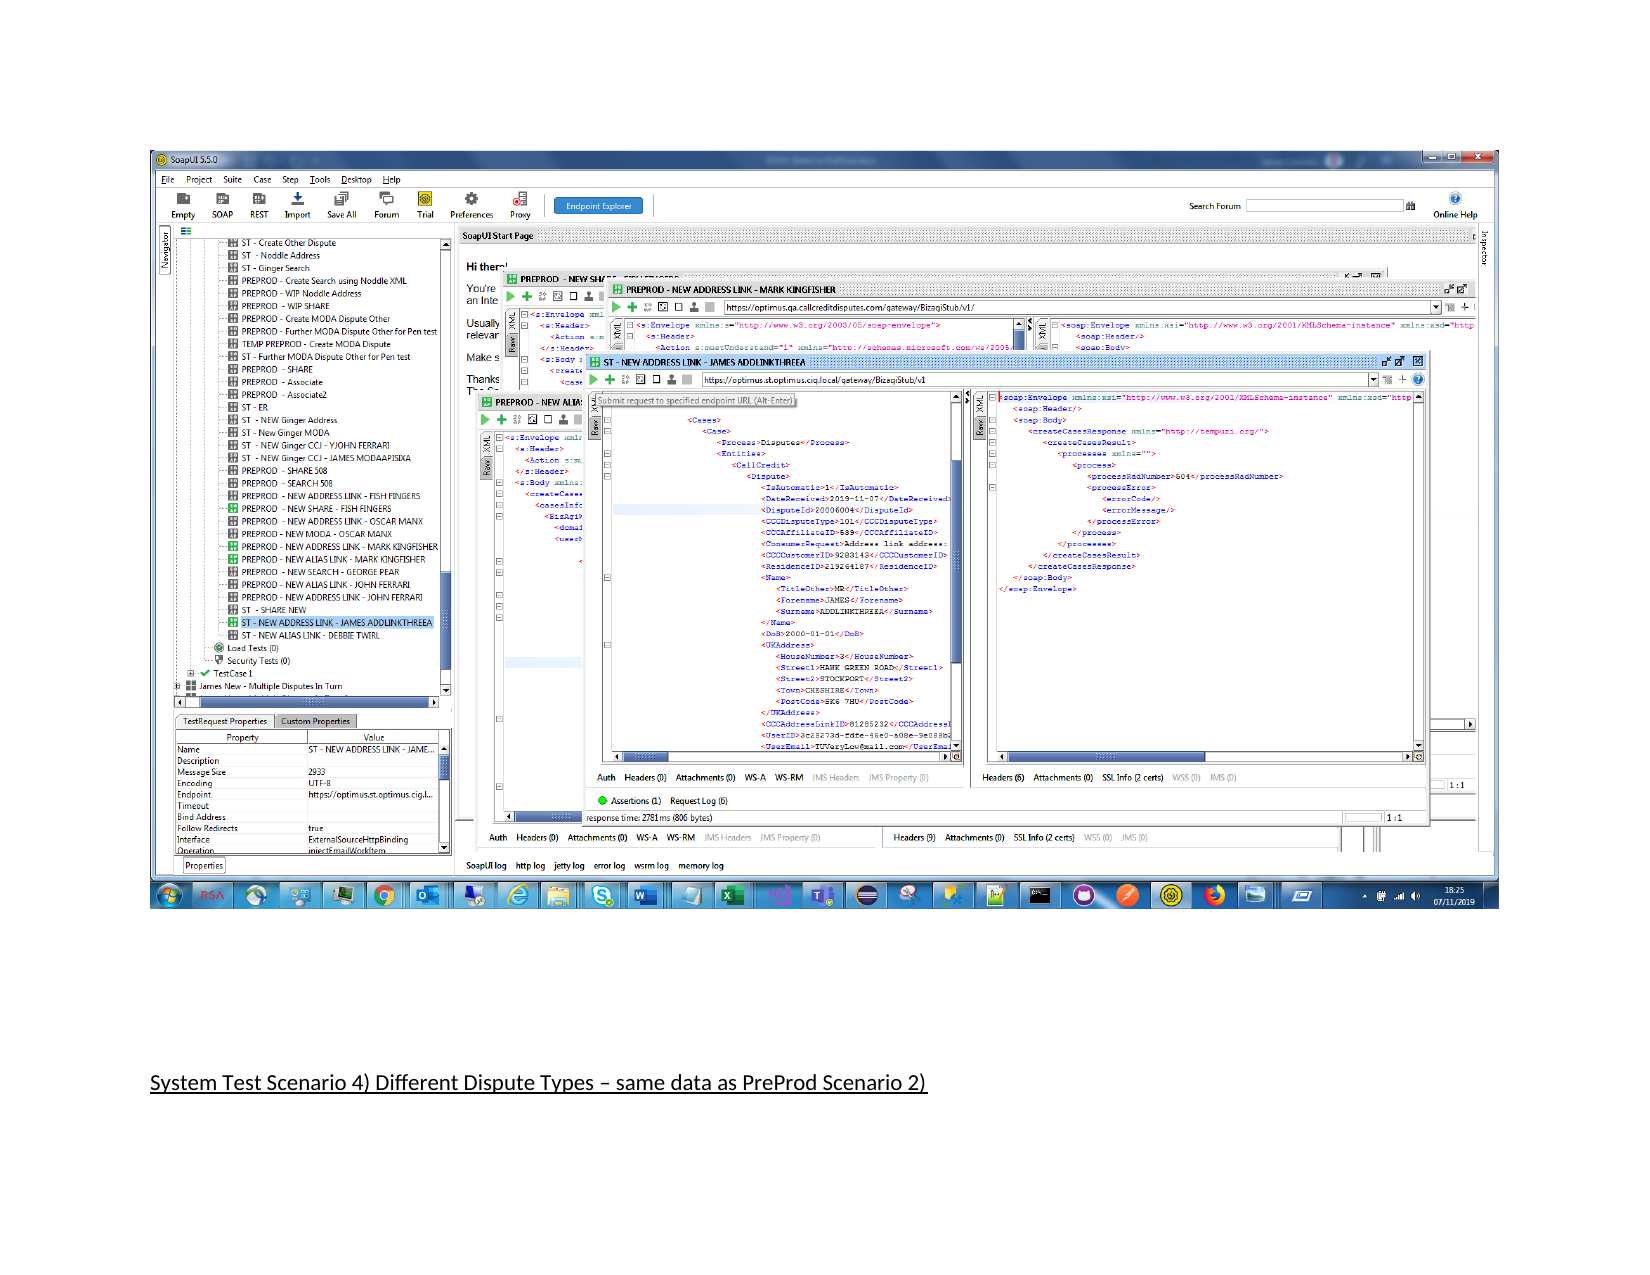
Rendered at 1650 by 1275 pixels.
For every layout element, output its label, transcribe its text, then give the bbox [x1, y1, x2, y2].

text System Test Scenario 4) Different Dispute Types – same data as PreProd Scenario 2) [150, 1068, 1500, 1096]
picture [150, 150, 1499, 909]
